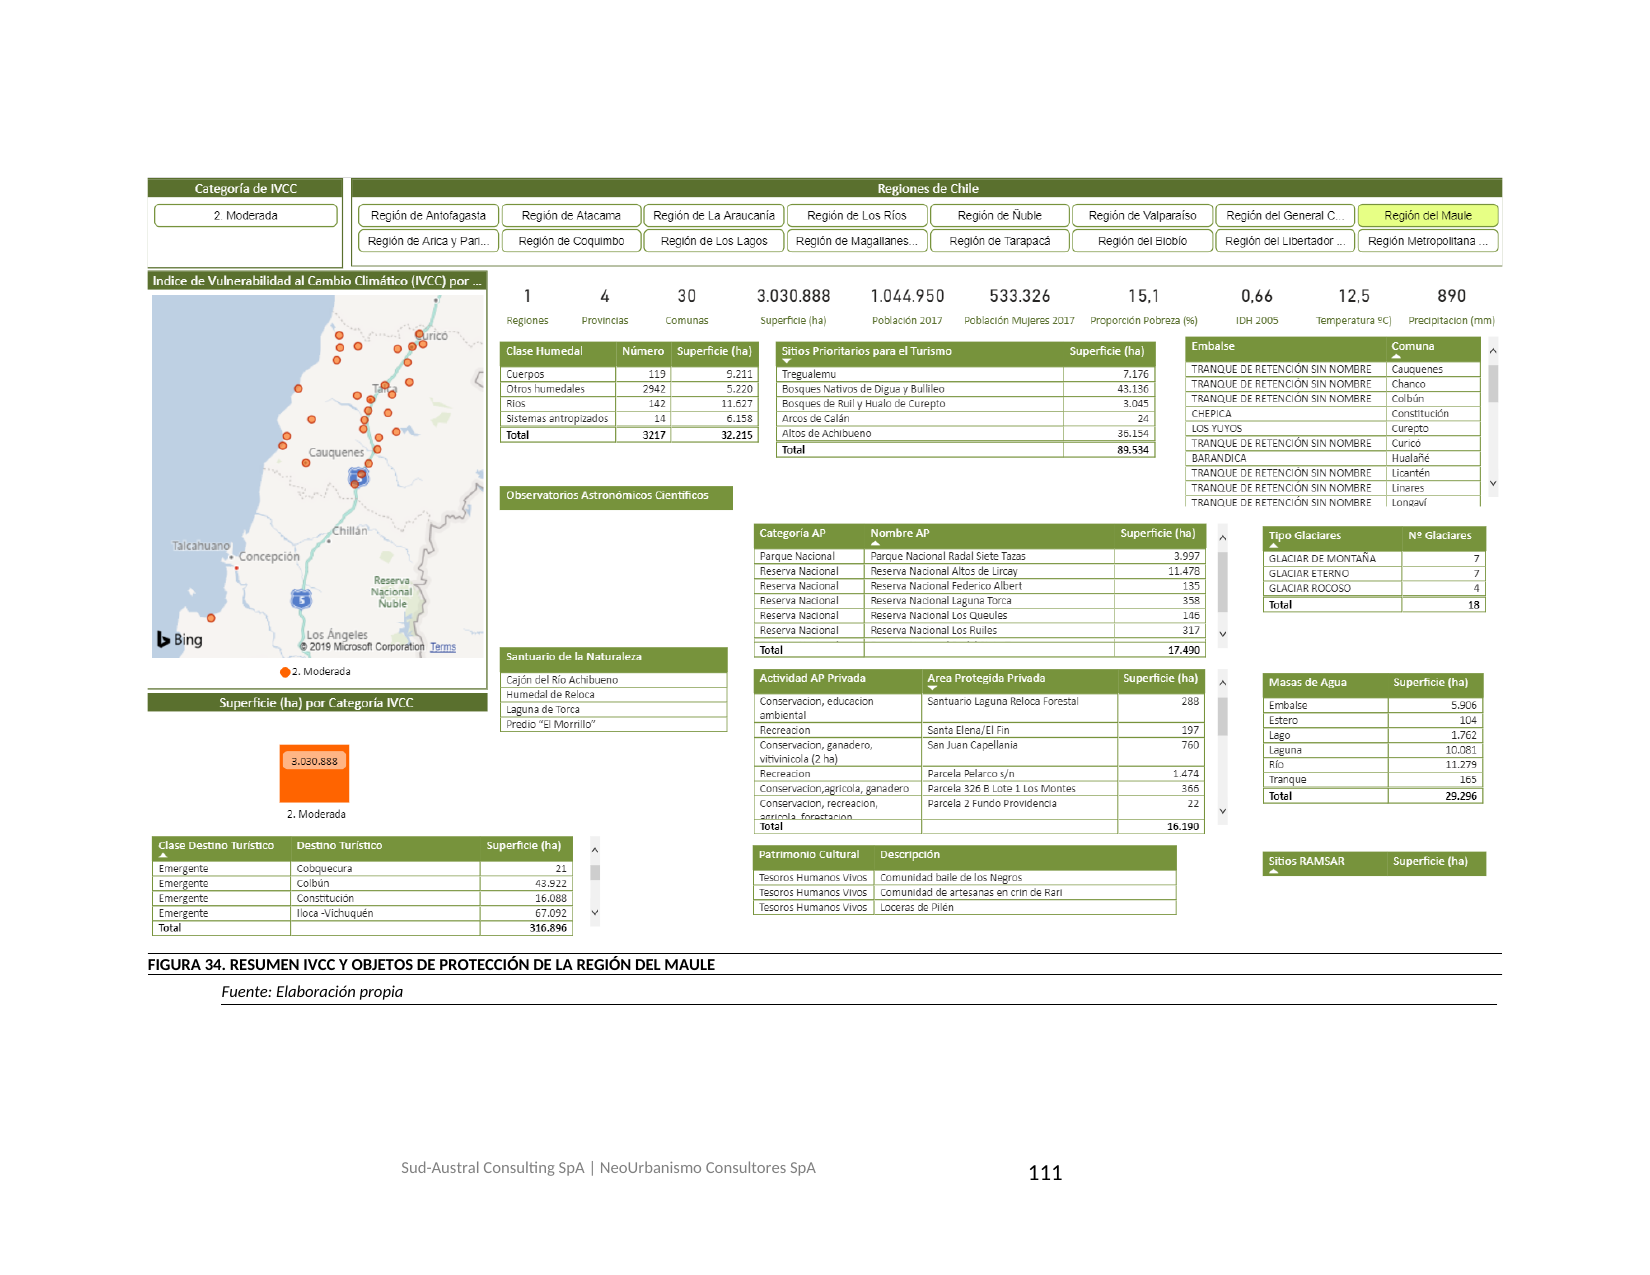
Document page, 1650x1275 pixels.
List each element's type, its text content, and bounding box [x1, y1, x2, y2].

text Figura 34. Resumen IVCC y objetos de protección de la región del Maule [148, 954, 1502, 974]
picture [147, 177, 1503, 941]
text Fuente: Elaboración propia [221, 981, 1497, 1004]
